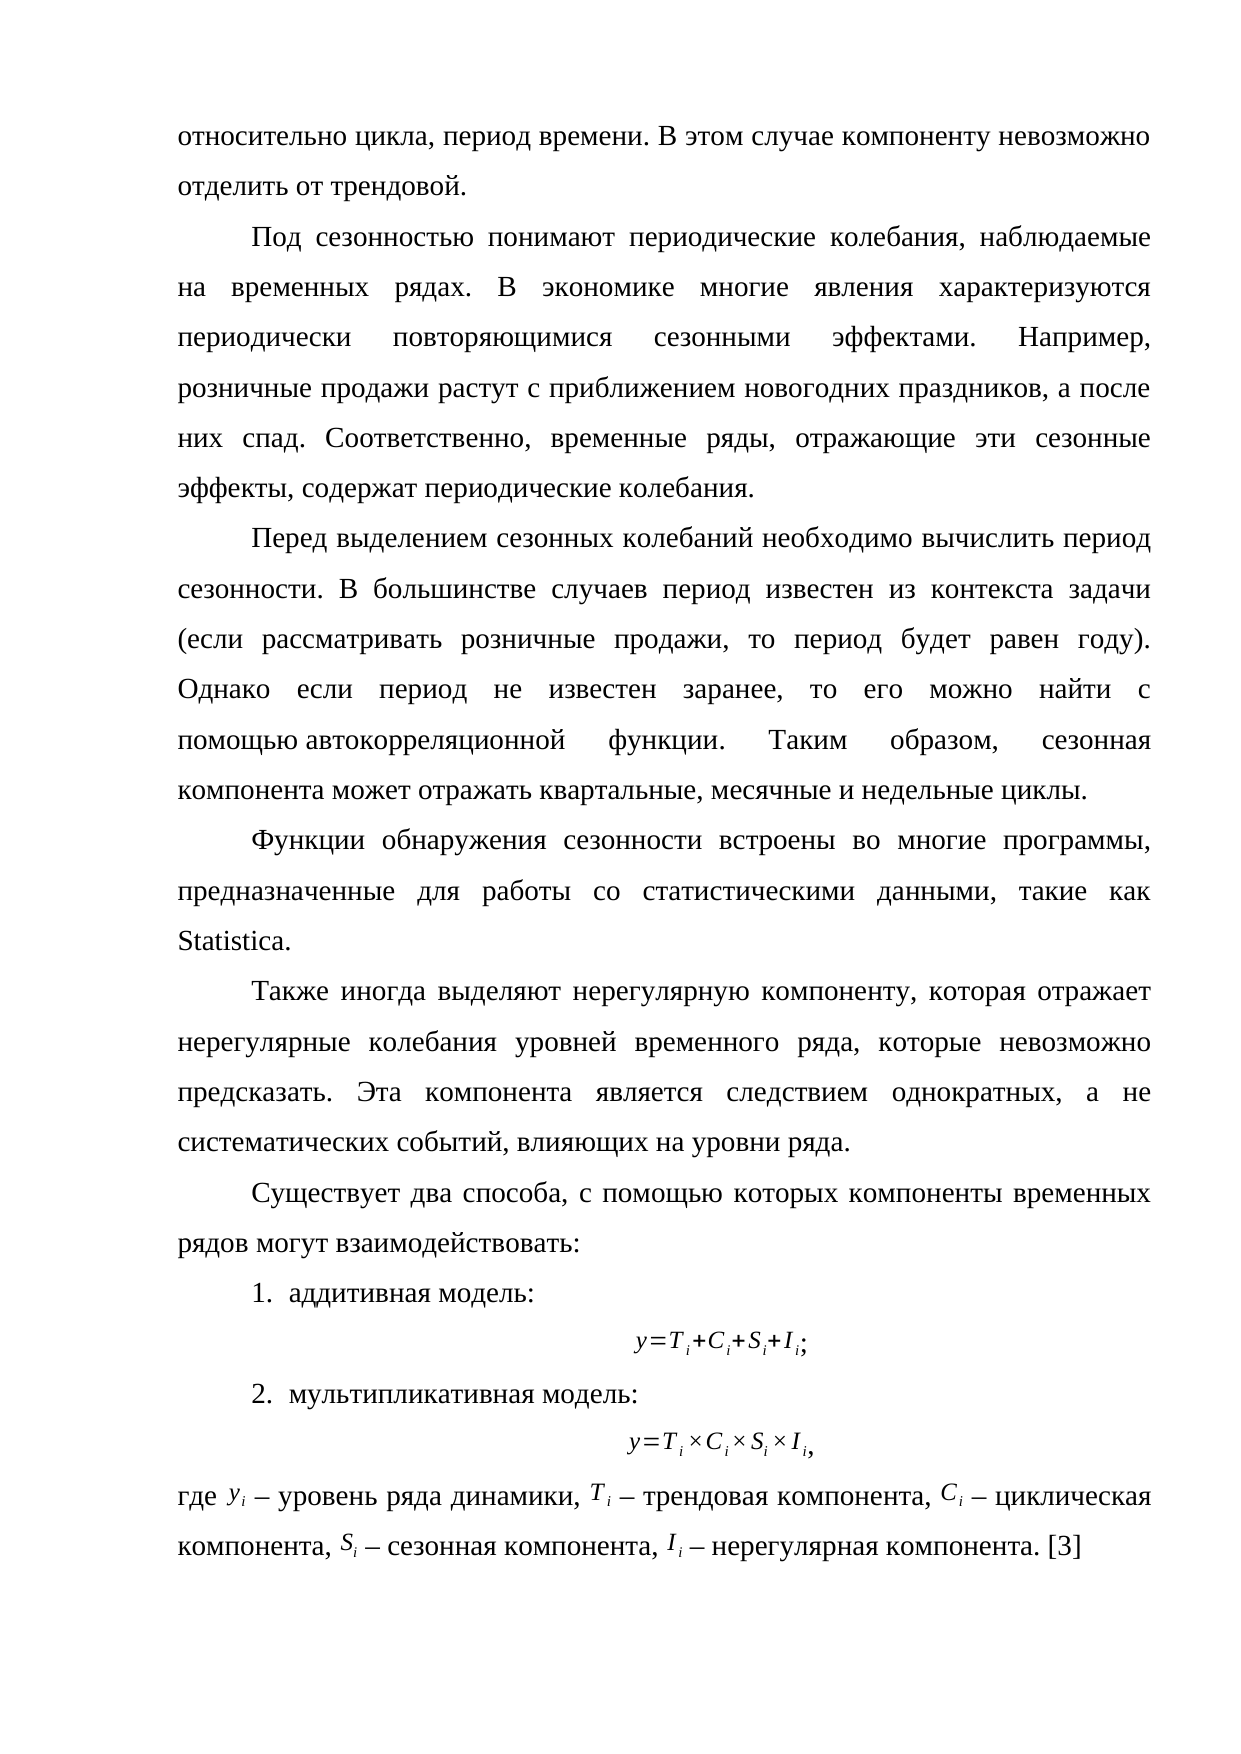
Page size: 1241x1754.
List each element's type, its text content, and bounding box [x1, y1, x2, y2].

text Перед выделением сезонных колебаний необходимо вычислить период сезонности. В большинстве случаев период известен из контекста задачи (если рассматривать розничные продажи, то период будет равен году). Однако если период не известен заранее, то его можно найти с помощью автокорреляционной функции. Таким образом, сезонная компонента может отражать квартальные, месячные и недельные циклы. [177, 521, 1152, 806]
text Под сезонностью понимают периодические колебания, наблюдаемые на временных рядах. В экономике многие явления характеризуются периодически повторяющимися сезонными эффектами. Например, розничные продажи растут с приближением новогодних праздников, а после них спад. Соответственно, временные ряды, отражающие эти сезонные эффекты, содержат периодические колебания. [177, 219, 1152, 504]
list мультипликативная модель: [251, 1376, 1152, 1410]
text где – уровень ряда динамики, – трендовая компонента, – циклическая компонента, – сезонная компонента, – нерегулярная компонента. [3] [177, 1478, 1152, 1561]
text , [288, 1427, 1152, 1461]
text Существует два способа, с помощью которых компоненты временных рядов могут взаимодействовать: [177, 1175, 1152, 1258]
text Также иногда выделяют нерегулярную компоненту, которая отражает нерегулярные колебания уровней временного ряда, которые невозможно предсказать. Эта компонента является следствием однократных, а не систематических событий, влияющих на уровни ряда. [177, 973, 1152, 1158]
text ; [288, 1326, 1152, 1360]
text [177, 118, 1152, 202]
list аддитивная модель: [251, 1275, 1152, 1309]
text Функции обнаружения сезонности встроены во многие программы, предназначенные для работы со статистическими данными, такие как Statistica. [177, 822, 1152, 957]
